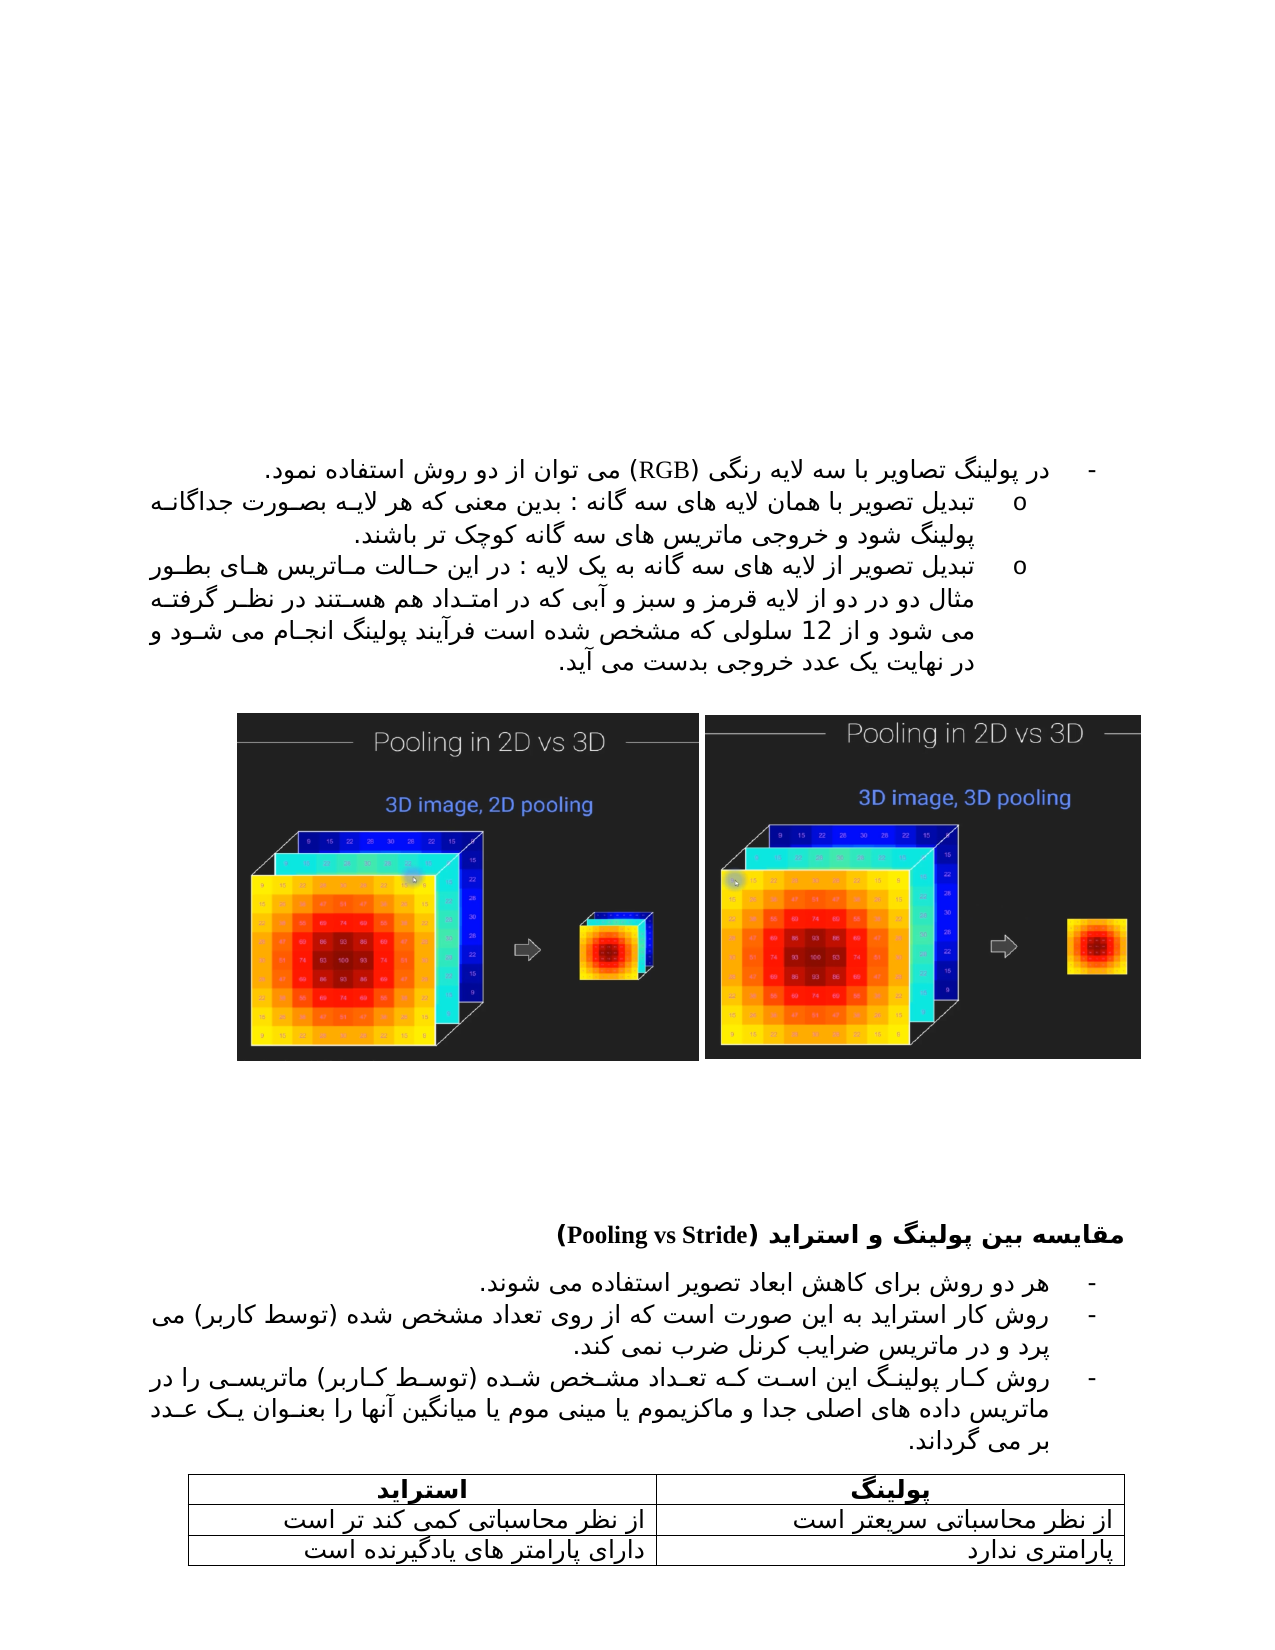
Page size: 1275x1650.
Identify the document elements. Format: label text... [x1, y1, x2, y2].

table_cell دارای پارامتر های یادگیرنده است [189, 1536, 656, 1565]
table_cell از نظر محاسباتی کمی کند تر است [189, 1505, 656, 1534]
table_cell از نظر محاسباتی سریعتر است [657, 1505, 1124, 1534]
list تبدیل تصویر با همان لایه های سه گانه : بدین معنی که هر لایه بصورت جداگانه پولینگ شود و خروجی ماتریس های سه گانه کوچک تر باشند. [150, 487, 1012, 549]
text مقایسه بین پولینگ و استراید (Pooling vs Stride) [150, 1220, 1125, 1250]
list هر دو روش برای کاهش ابعاد تصویر استفاده می شوند. [150, 1269, 1087, 1298]
table_header پولینگ [657, 1475, 1124, 1504]
picture [705, 715, 1141, 1059]
list در پولینگ تصاویر با سه لایه رنگی (RGB) می توان از دو روش استفاده نمود. [150, 456, 1087, 485]
list تبدیل تصویر از لایه های سه گانه به یک لایه : در این حالت ماتریس های بطور مثال دو در دو از لایه قرمز و سبز و آبی که در امتداد هم هستند در نظر گرفته می شود و از 12 سلولی که مشخص شده است فرآیند پولینگ انجام می شود و در نهایت یک عدد خروجی بدست می آید. [150, 552, 1012, 677]
table_cell پارامتری ندارد [657, 1536, 1124, 1565]
table_header استراید [189, 1475, 656, 1504]
list روش کار پولینگ این است که تعداد مشخص شده (توسط کاربر) ماتریسی را در ماتریس داده های اصلی جدا و ماکزیموم یا مینی موم یا میانگین آنها را بعنوان یک عدد بر می گرداند. [150, 1363, 1087, 1455]
picture [237, 713, 699, 1061]
list روش کار استراید به این صورت است که از روی تعداد مشخص شده (توسط کاربر) می پرد و در ماتریس ضرایب کرنل ضرب نمی کند. [150, 1300, 1087, 1361]
